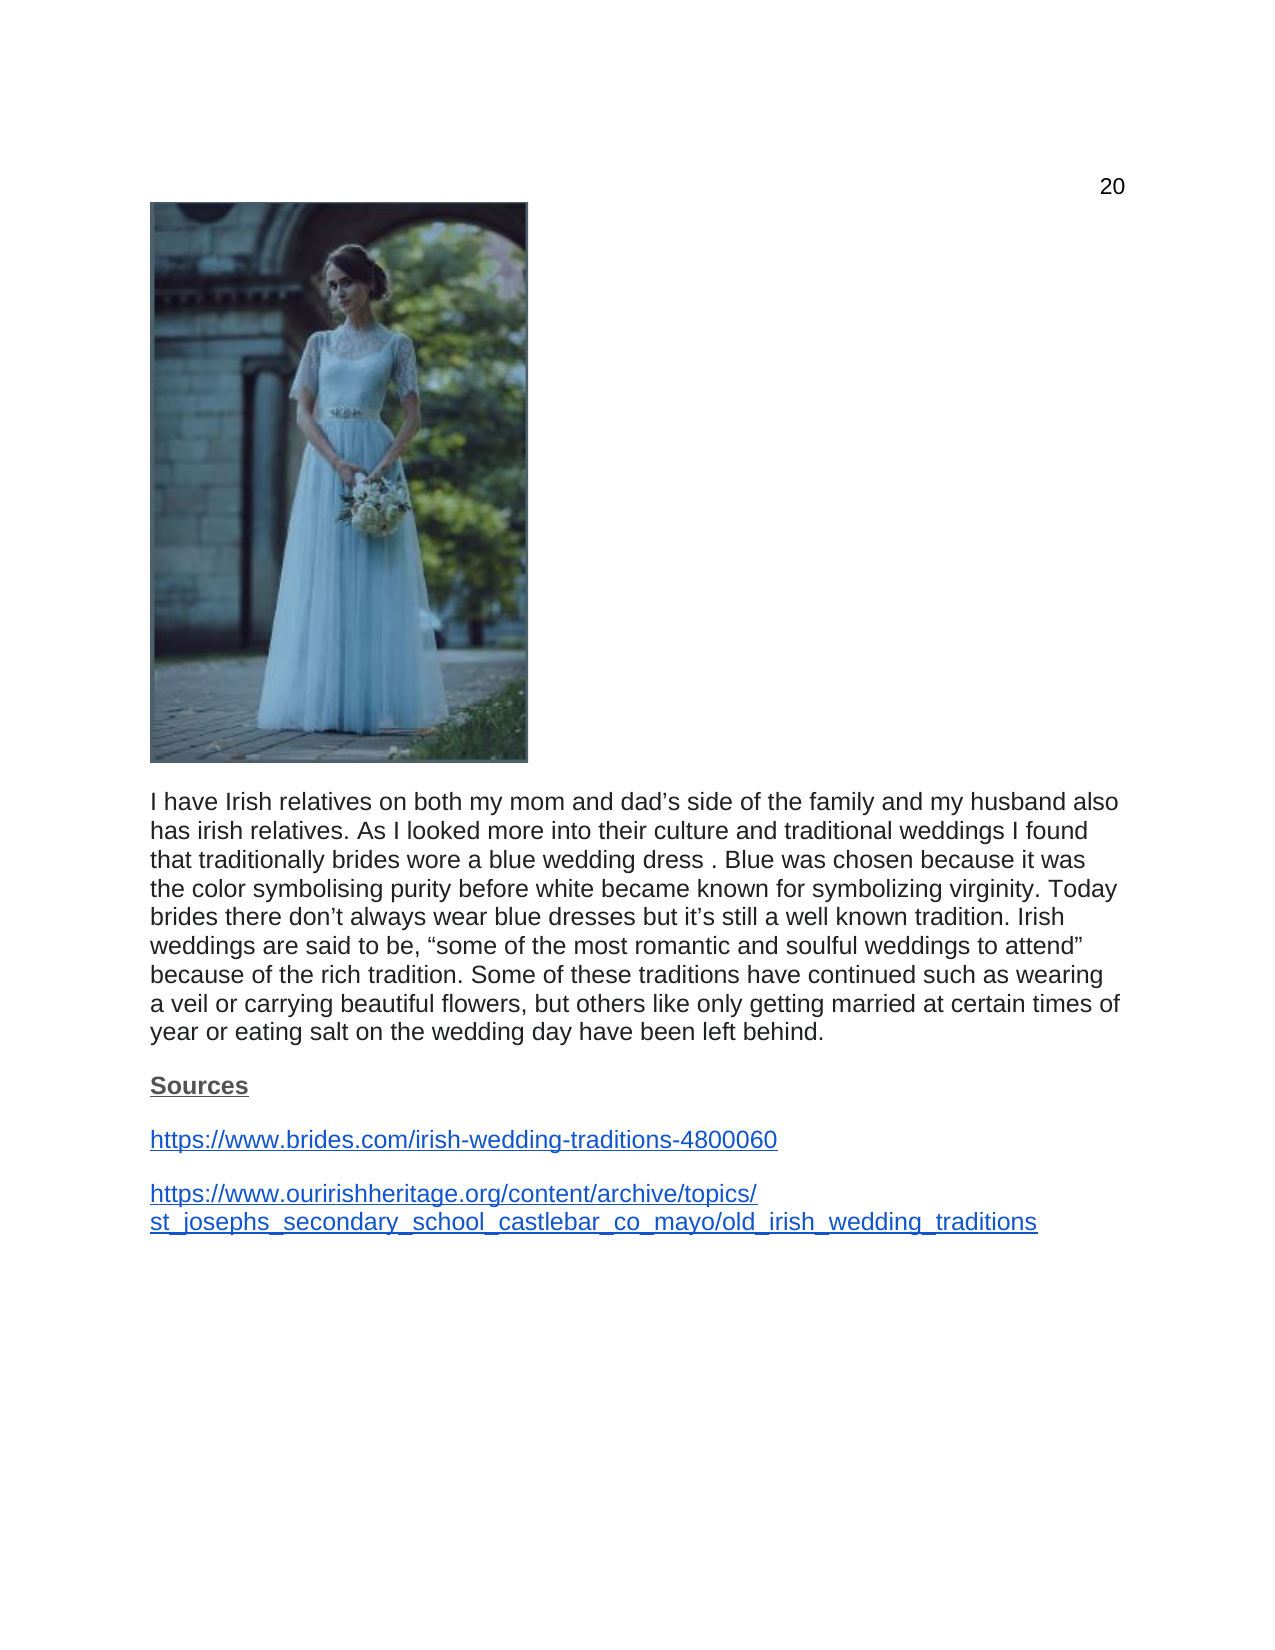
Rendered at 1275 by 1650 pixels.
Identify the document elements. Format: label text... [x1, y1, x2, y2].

text Sources [150, 1071, 1125, 1100]
text I have Irish relatives on both my mom and dad’s side of the family and my husband also has irish relatives. As I looked more into their culture and traditional weddings I found that traditionally brides wore a blue wedding dress . Blue was chosen because it was the color symbolising purity before white became known for symbolizing virginity. Today brides there don’t always wear blue dresses but it’s still a well known tradition. Irish weddings are said to be, “some of the most romantic and soulful weddings to attend” because of the rich tradition. Some of these traditions have continued such as wearing a veil or carrying beautiful flowers, but others like only getting married at certain times of year or eating salt on the wedding day have been left behind. [150, 787, 1125, 1046]
picture [150, 202, 529, 763]
text https://www.brides.com/irish-wedding-traditions-4800060 [150, 1125, 1125, 1153]
text https://www.ouririshheritage.org/content/archive/topics/st_josephs_secondary_school_castlebar_co_mayo/old_irish_wedding_traditions [150, 1178, 1125, 1236]
